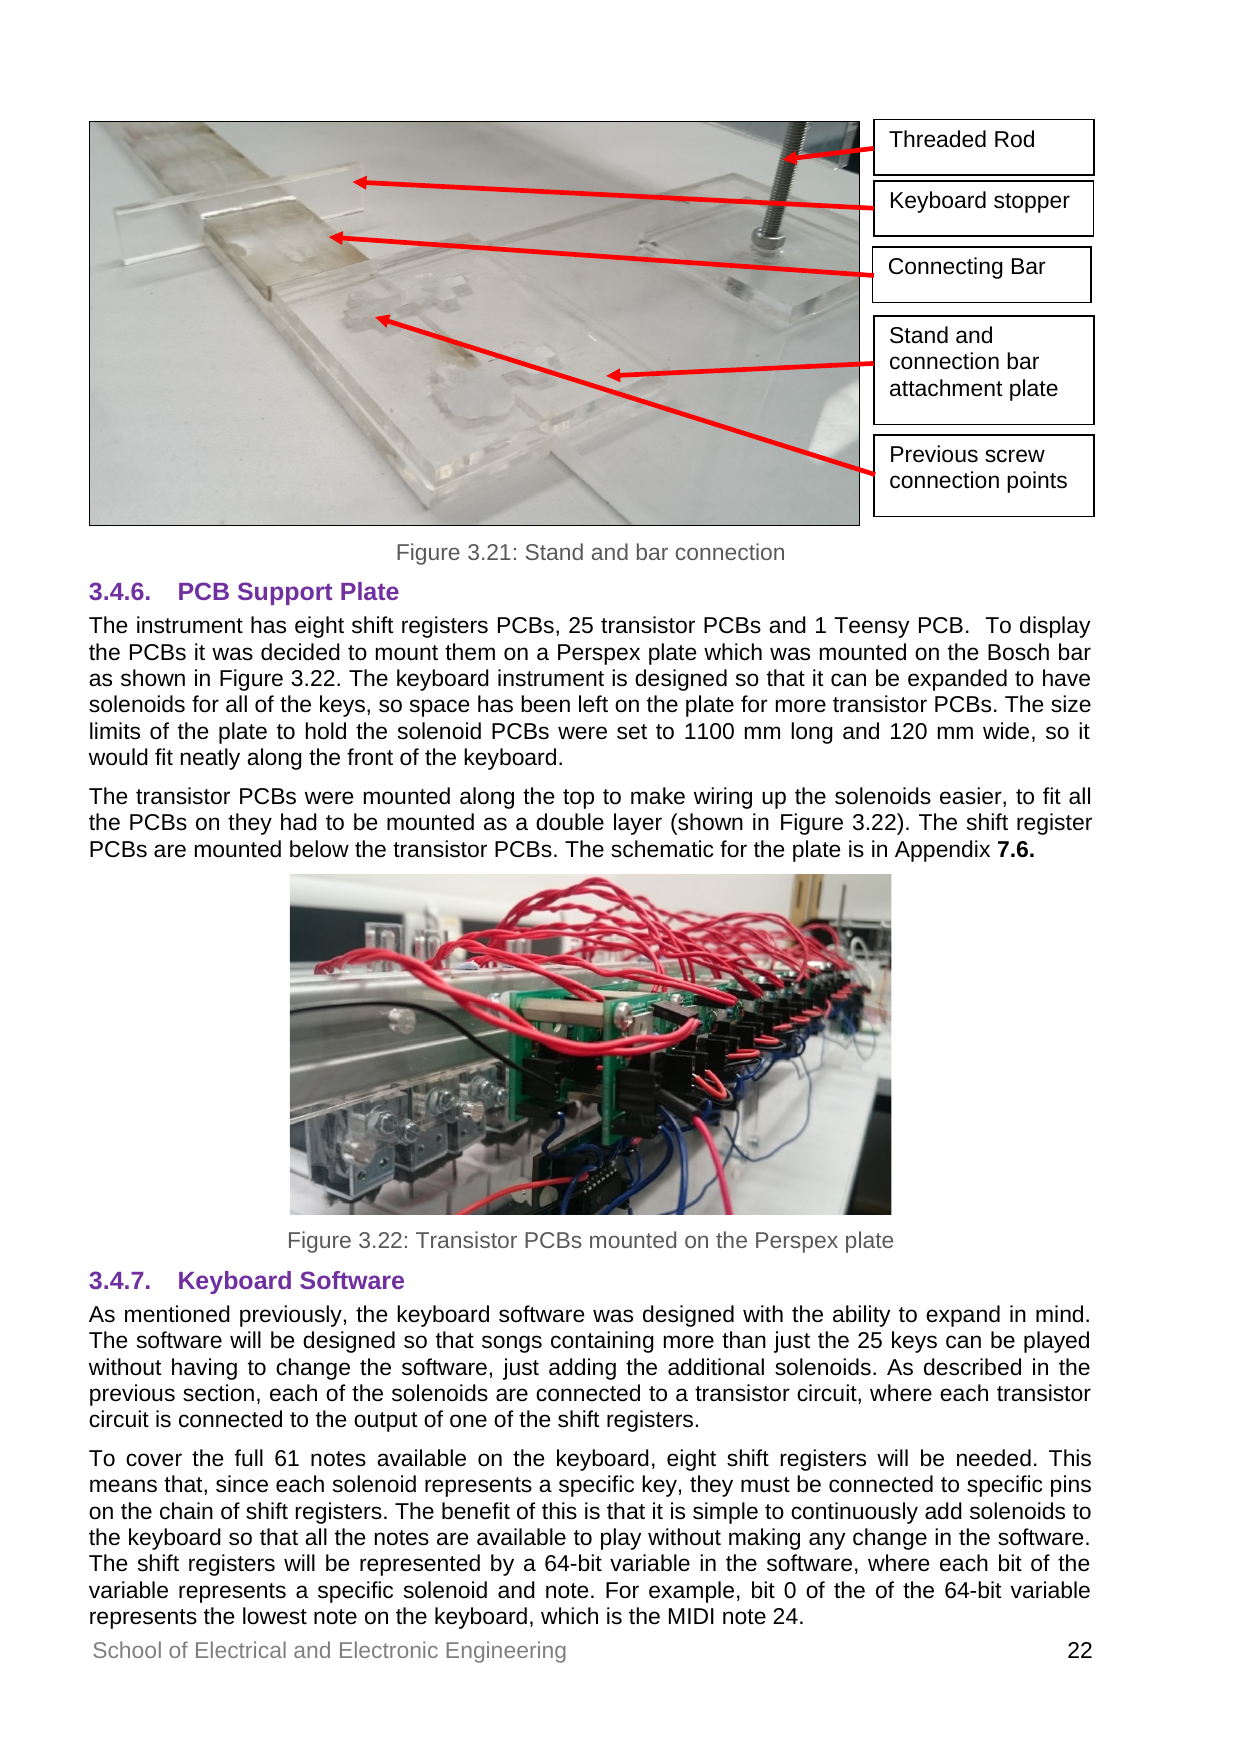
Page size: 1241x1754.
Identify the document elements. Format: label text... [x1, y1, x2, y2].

subtitle Keyboard Software [89, 1266, 1092, 1294]
picture [289, 874, 892, 1215]
text As mentioned previously, the keyboard software was designed with the ability to expand in mind. The software will be designed so that songs containing more than just the 25 keys can be played without having to change the software, just adding the additional solenoids. As described in the previous section, each of the solenoids are connected to a transistor circuit, where each transistor circuit is connected to the output of one of the shift registers. [89, 1301, 1092, 1432]
text To cover the full 61 notes available on the keyboard, eight shift registers will be needed. This means that, since each solenoid represents a specific key, they must be connected to specific pins on the chain of shift registers. The benefit of this is that it is simple to continuously add solenoids to the keyboard so that all the notes are available to play without making any change in the software. The shift registers will be represented by a 64-bit variable in the software, where each bit of the variable represents a specific solenoid and note. For example, bit 0 of the of the 64-bit variable represents the lowest note on the keyboard, which is the MIDI note 24. [89, 1445, 1092, 1629]
subtitle PCB Support Plate [89, 577, 1092, 606]
picture [90, 122, 859, 525]
